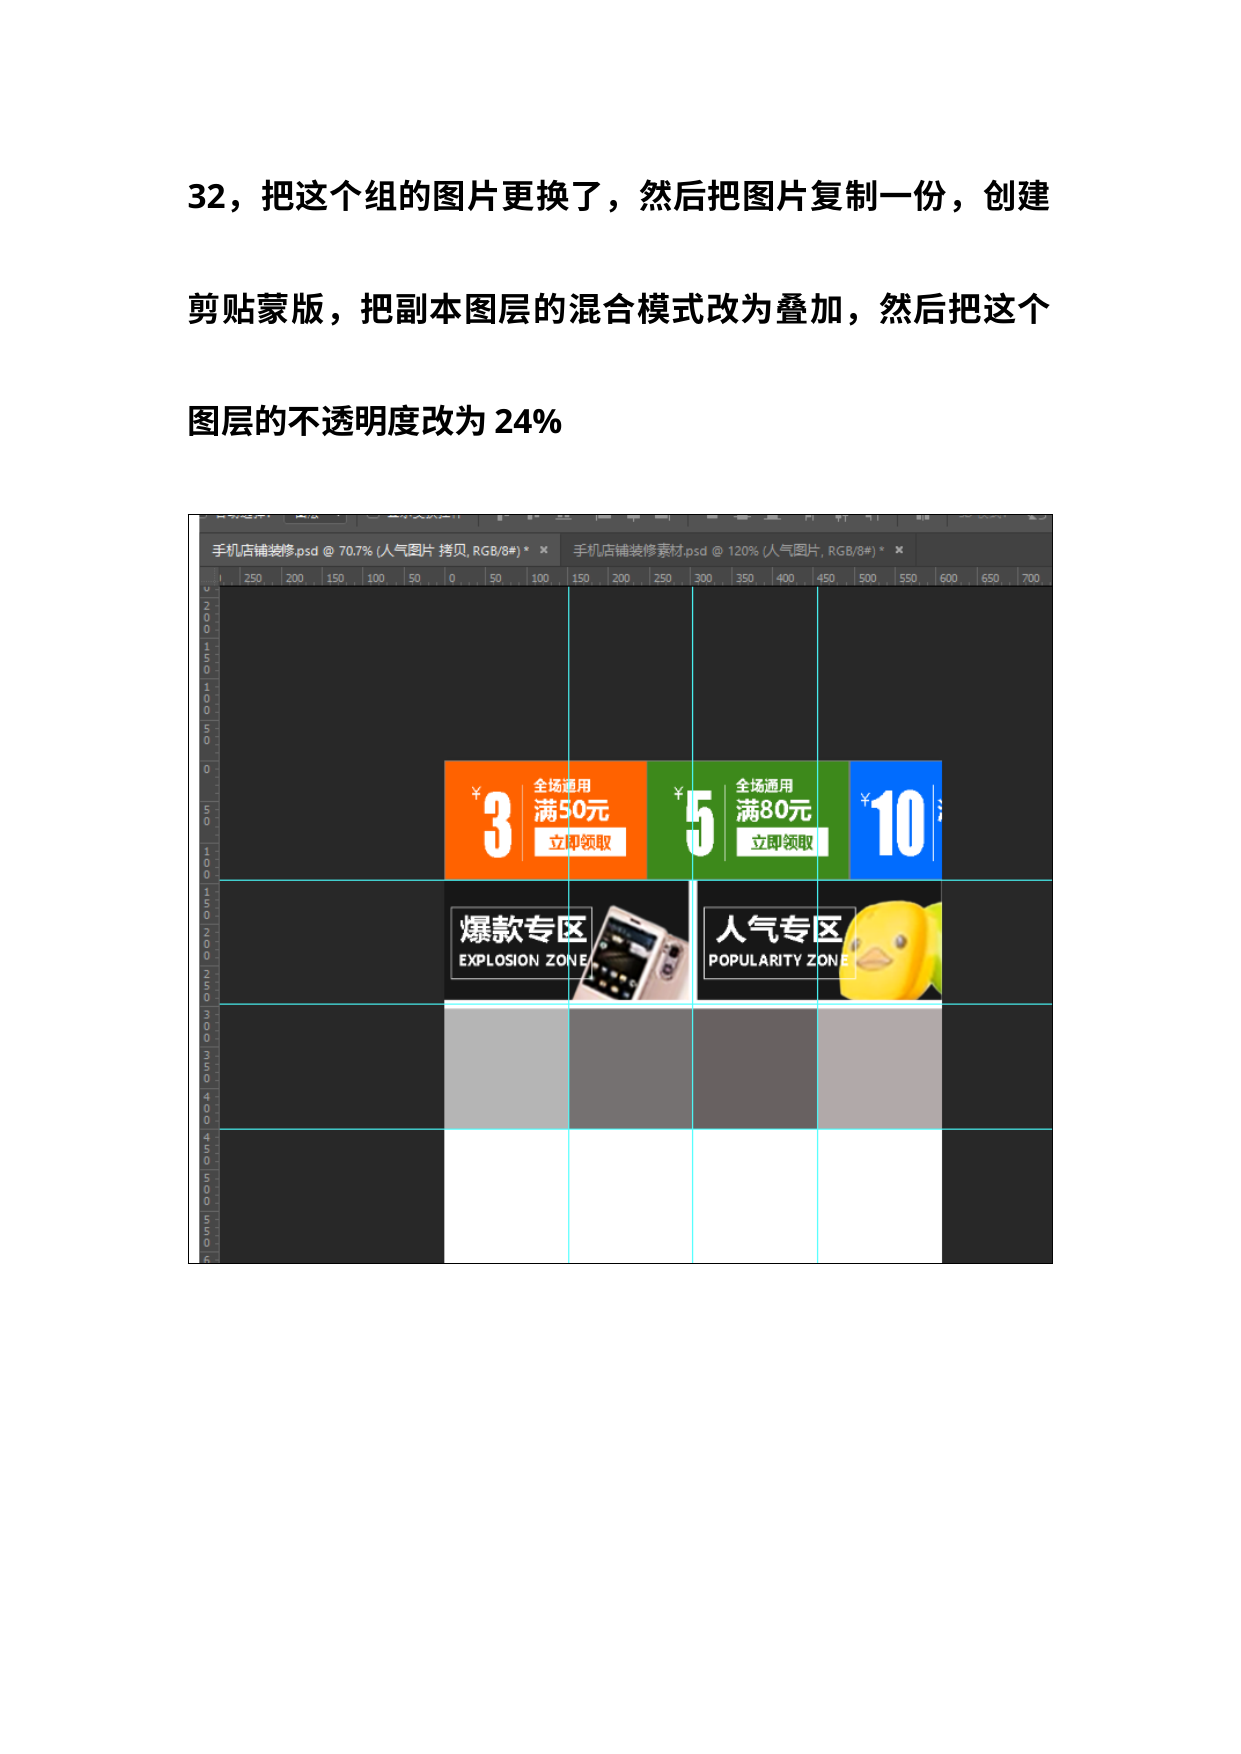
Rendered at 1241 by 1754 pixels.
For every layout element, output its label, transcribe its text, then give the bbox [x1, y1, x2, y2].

picture [199, 515, 1053, 1263]
table_header [189, 515, 199, 1263]
subtitle 32，把这个组的图片更换了，然后把图片复制一份，创建剪贴蒙版，把副本图层的混合模式改为叠加，然后把这个图层的不透明度改为24% [187, 162, 1053, 452]
